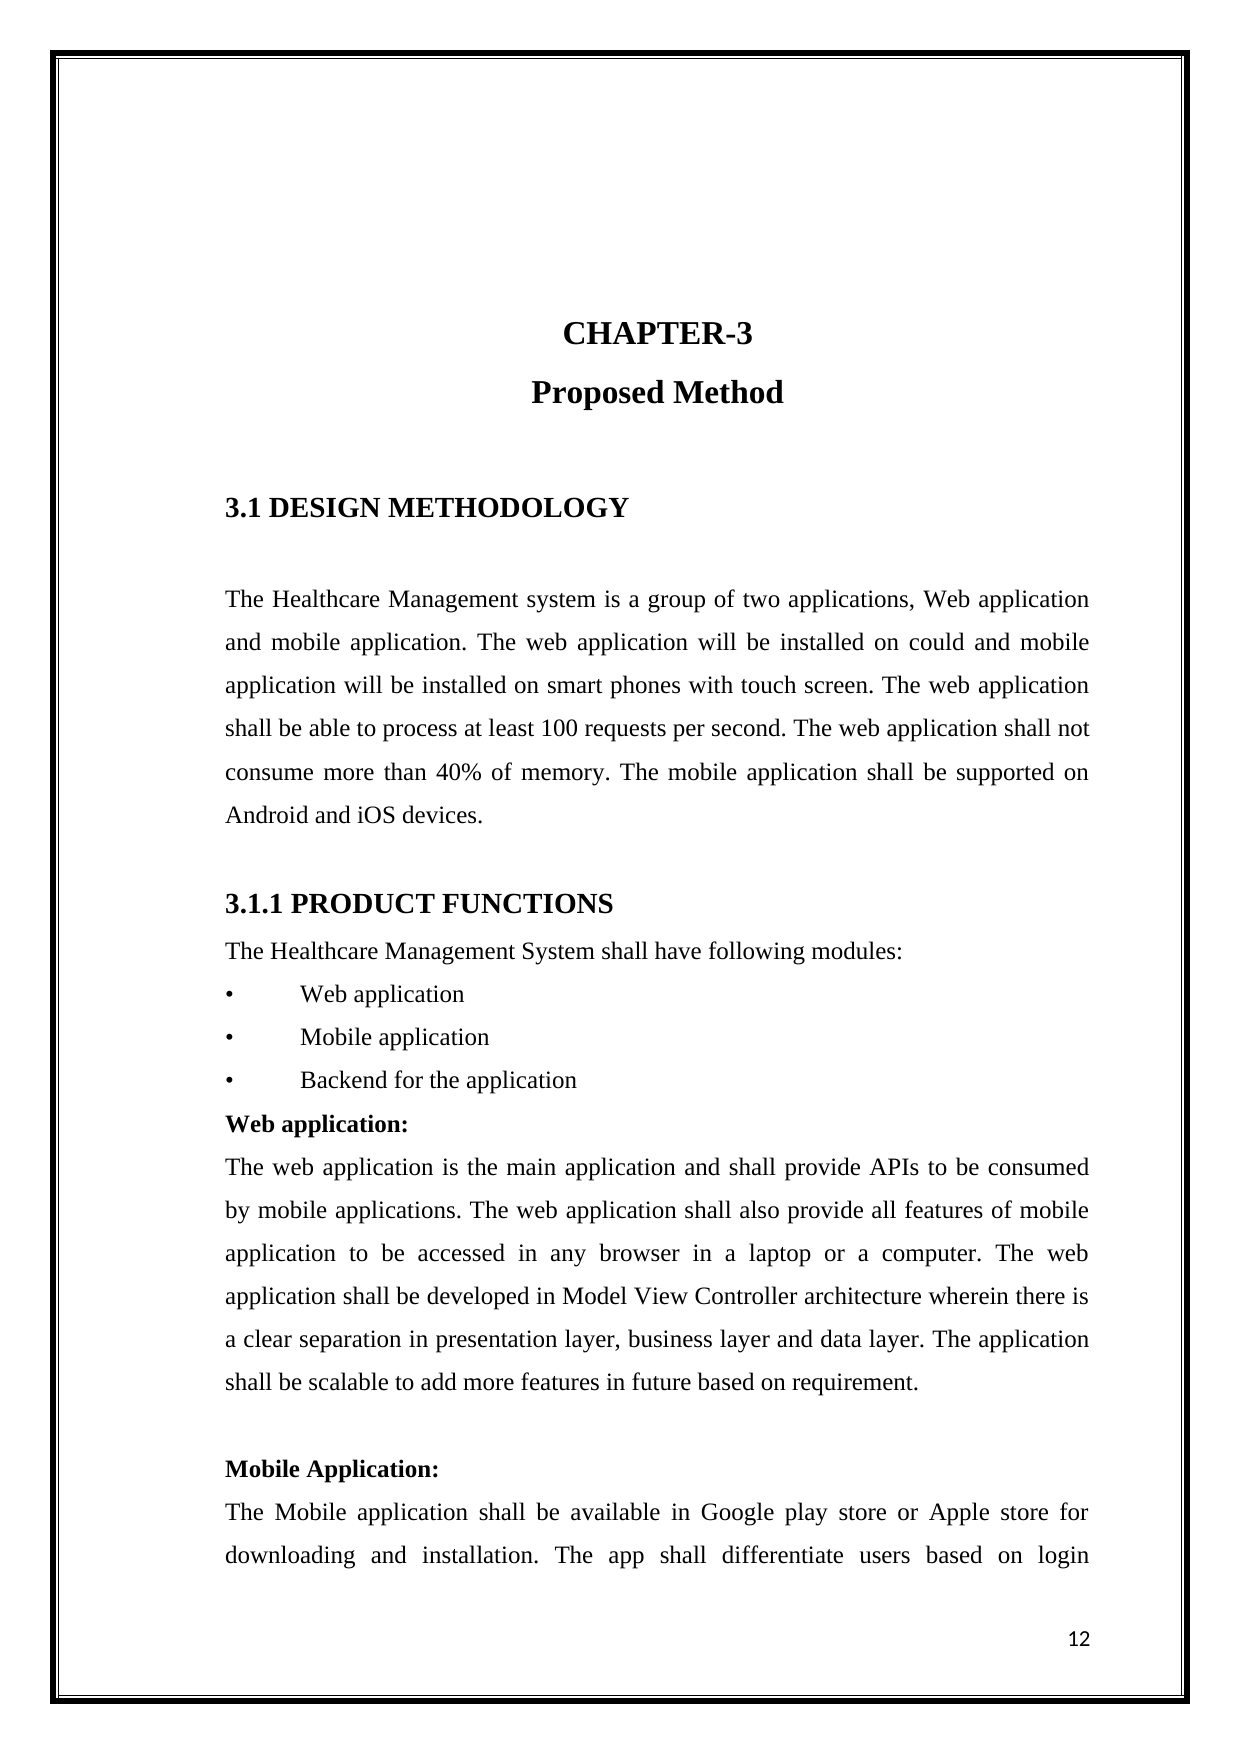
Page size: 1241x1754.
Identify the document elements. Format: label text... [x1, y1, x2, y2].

text • Mobile application [225, 1022, 1090, 1051]
text The Healthcare Management System shall have following modules: [225, 936, 1090, 965]
text Mobile Application: [225, 1454, 1090, 1482]
text The web application is the main application and shall provide APIs to be consumed by mobile applications. The web application shall also provide all features of mobile application to be accessed in any browser in a laptop or a computer. The web application shall be developed in Model View Controller architecture wherein there is a clear separation in presentation layer, business layer and data layer. The application shall be scalable to add more features in future based on requirement. [225, 1152, 1090, 1396]
text Proposed Method [225, 372, 1090, 411]
text 3.1 DESIGN METHODOLOGY [225, 491, 1090, 524]
text 3.1.1 PRODUCT FUNCTIONS [225, 886, 1090, 919]
text CHAPTER-3 [225, 313, 1090, 351]
text • Backend for the application [225, 1066, 1090, 1094]
text Web application: [225, 1109, 1090, 1137]
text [225, 1497, 1090, 1569]
text The Healthcare Management system is a group of two applications, Web application and mobile application. The web application will be installed on could and mobile application will be installed on smart phones with touch screen. The web application shall be able to process at least 100 requests per second. The web application shall not consume more than 40% of memory. The mobile application shall be supported on Android and iOS devices. [225, 584, 1090, 828]
text • Web application [225, 979, 1090, 1008]
